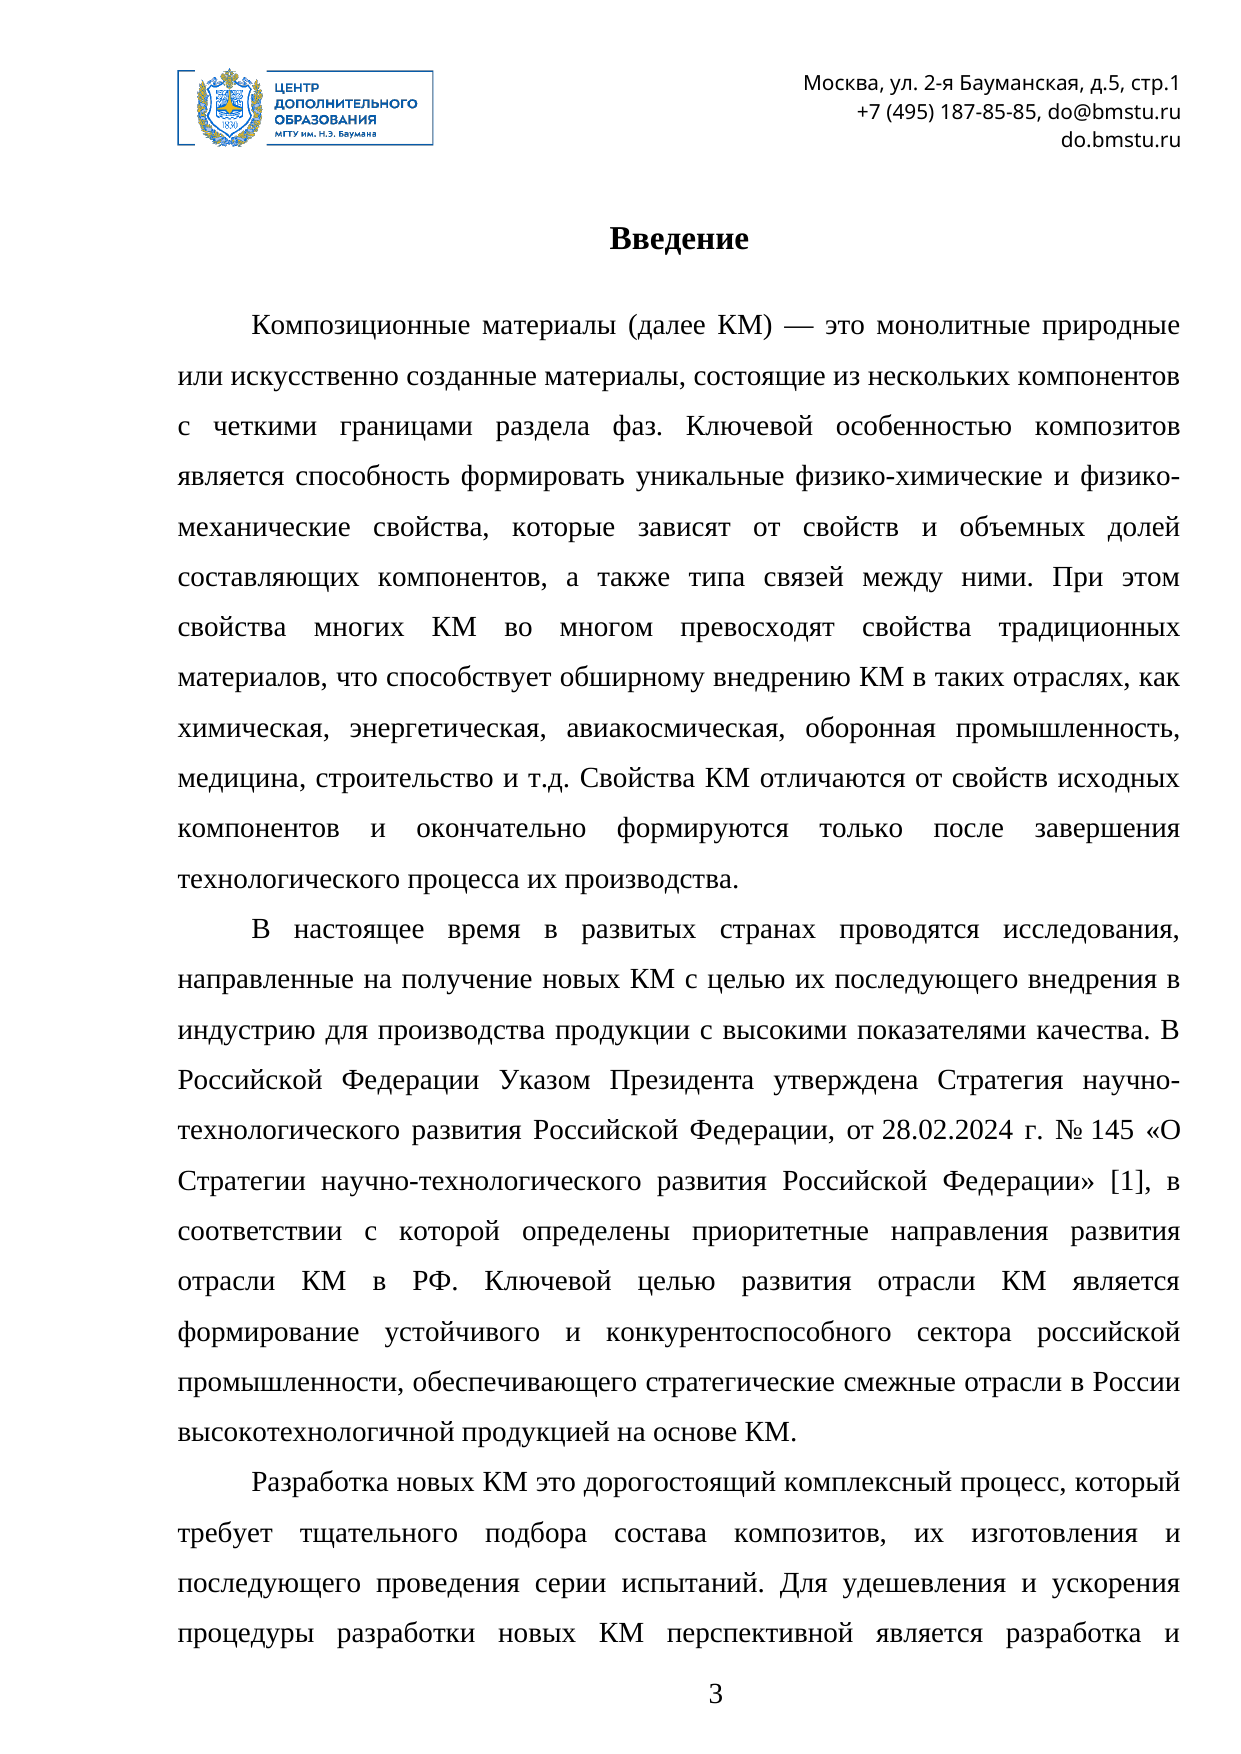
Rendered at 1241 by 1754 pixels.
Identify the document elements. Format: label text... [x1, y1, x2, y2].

picture [177, 68, 434, 147]
text Введение [177, 219, 1181, 257]
text Композиционные материалы (далее КМ) — это монолитные природные или искусственно созданные материалы, состоящие из нескольких компонентов с четкими границами раздела фаз. Ключевой особенностью композитов является способность формировать уникальные физико-химические и физико-механические свойства, которые зависят от свойств и объемных долей составляющих компонентов, а также типа связей между ними. При этом свойства многих КМ во многом превосходят свойства традиционных материалов, что способствует обширному внедрению КМ в таких отраслях, как химическая, энергетическая, авиакосмическая, оборонная промышленность, медицина, строительство и т.д. Свойства КМ отличаются от свойств исходных компонентов и окончательно формируются только после завершения технологического процесса их производства. [177, 307, 1181, 894]
text В настоящее время в развитых странах проводятся исследования, направленные на получение новых КМ с целью их последующего внедрения в индустрию для производства продукции с высокими показателями качества. В Российской Федерации Указом Президента утверждена Стратегия научно-технологического развития Российской Федерации, от 28.02.2024 г. № 145 «О Стратегии научно-технологического развития Российской Федерации» [1], в соответствии с которой определены приоритетные направления развития отрасли КМ в РФ. Ключевой целью развития отрасли КМ является формирование устойчивого и конкурентоспособного сектора российской промышленности, обеспечивающего стратегические смежные отрасли в России высокотехнологичной продукцией на основе КМ. [177, 911, 1181, 1448]
